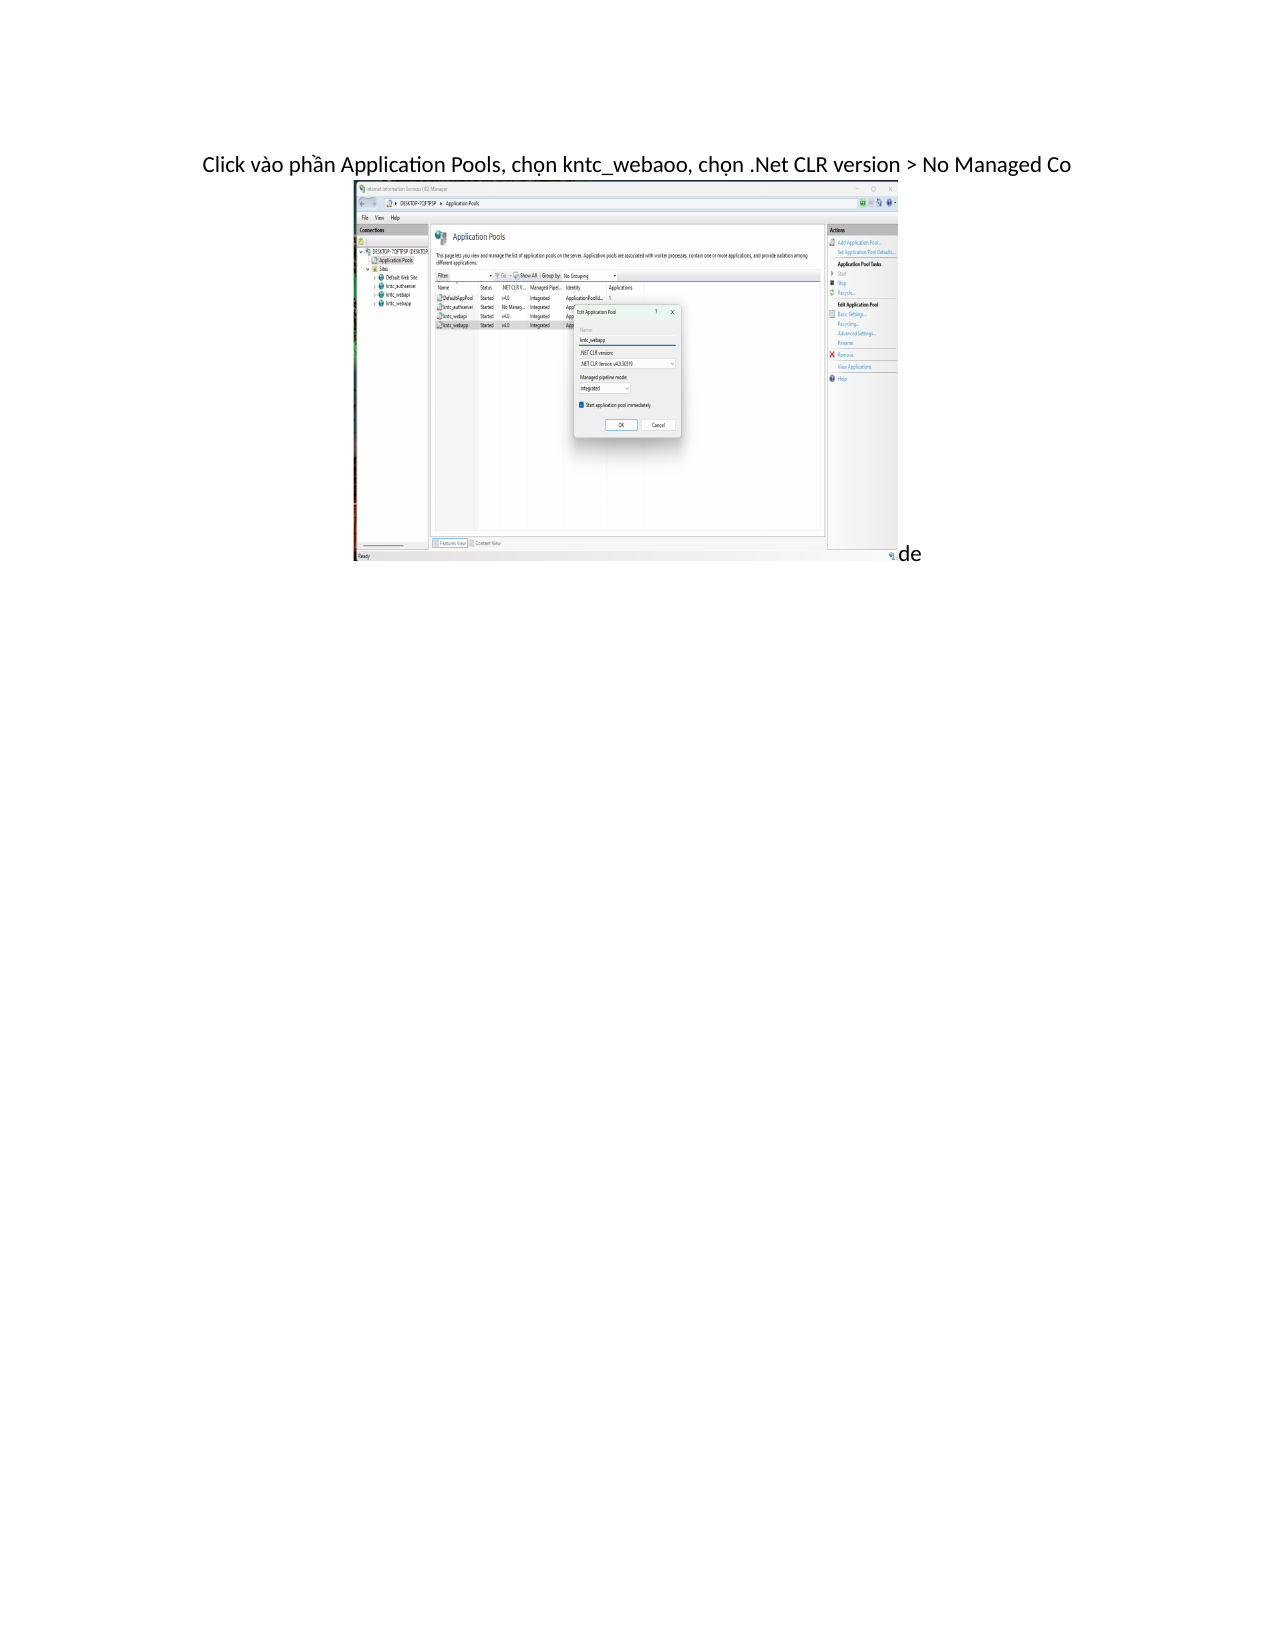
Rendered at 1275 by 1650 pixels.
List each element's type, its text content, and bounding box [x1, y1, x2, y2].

picture [353, 180, 898, 561]
